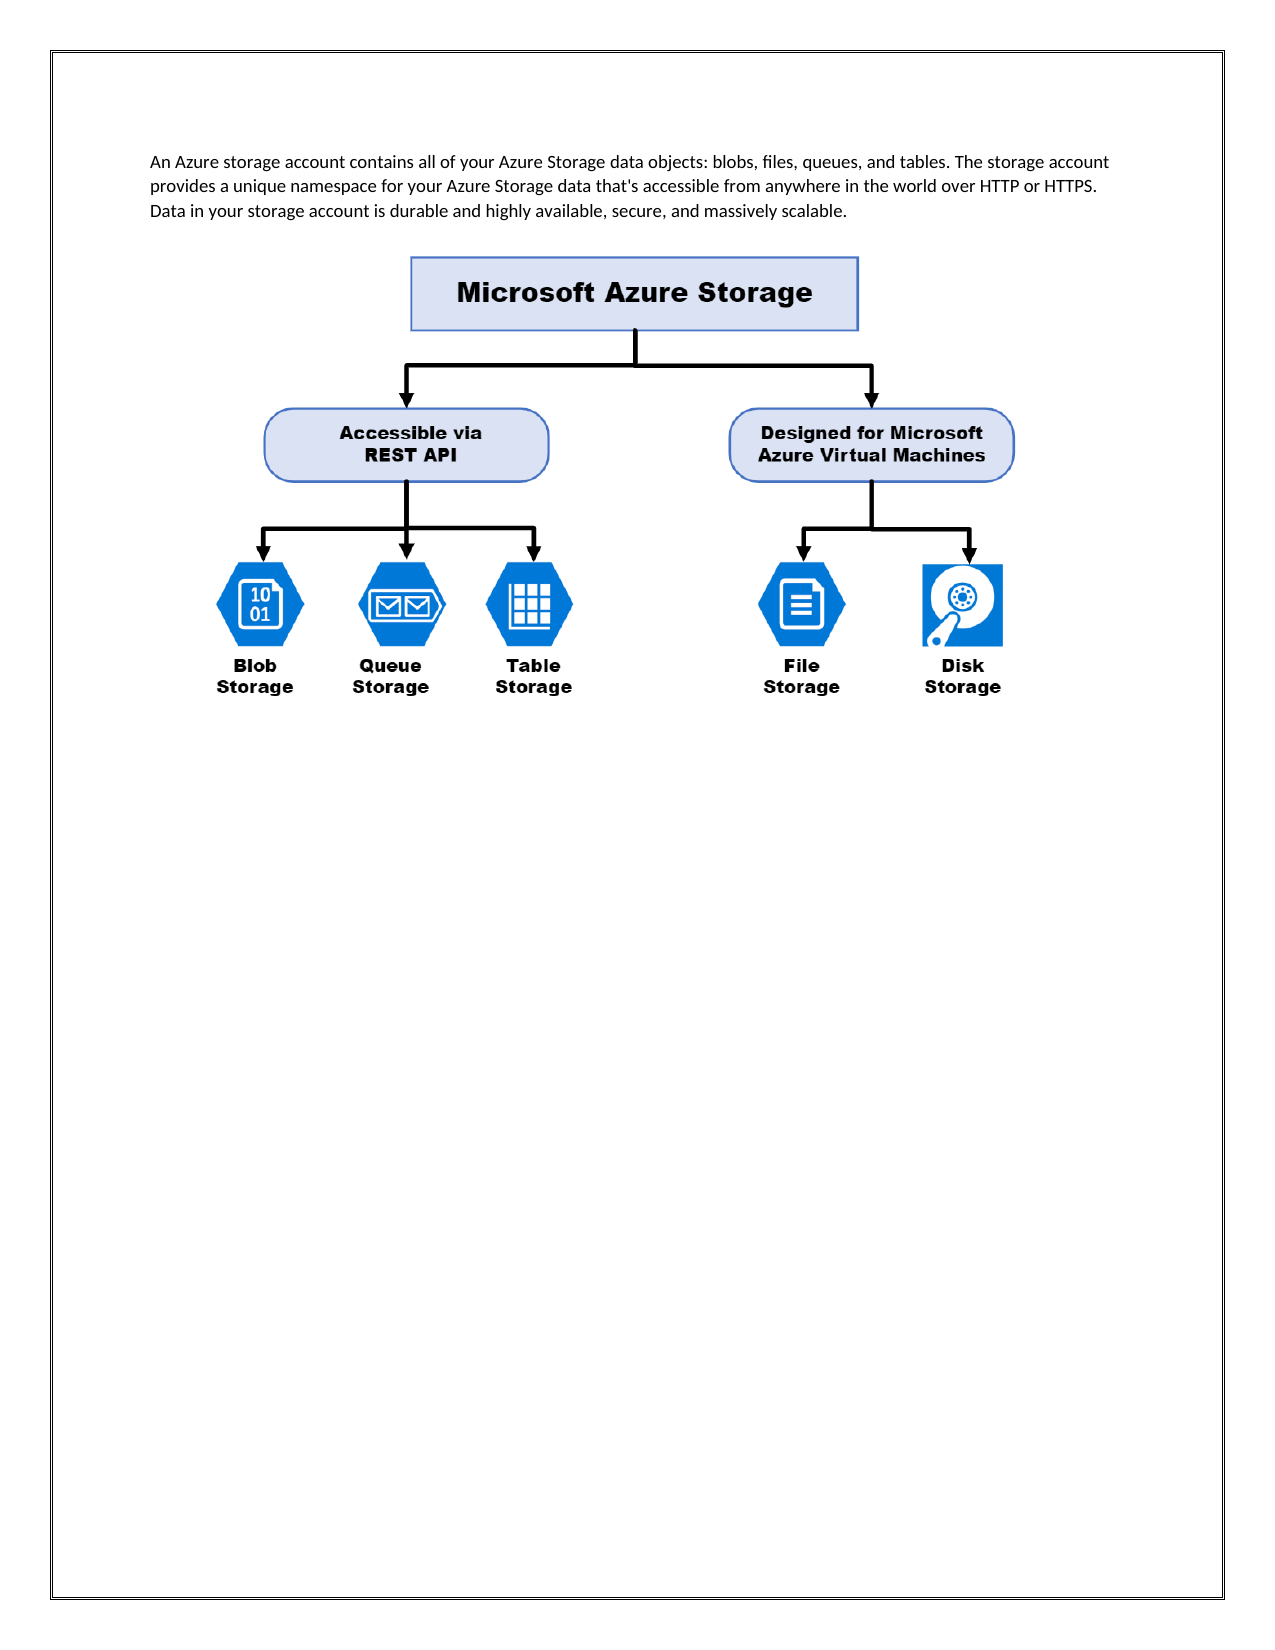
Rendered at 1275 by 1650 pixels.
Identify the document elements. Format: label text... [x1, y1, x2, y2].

text An Azure storage account contains all of your Azure Storage data objects: blobs, files, queues, and tables. The storage account provides a unique namespace for your Azure Storage data that's accessible from anywhere in the world over HTTP or HTTPS. Data in your storage account is durable and highly available, secure, and massively scalable. [150, 150, 1125, 222]
picture [150, 240, 1091, 705]
